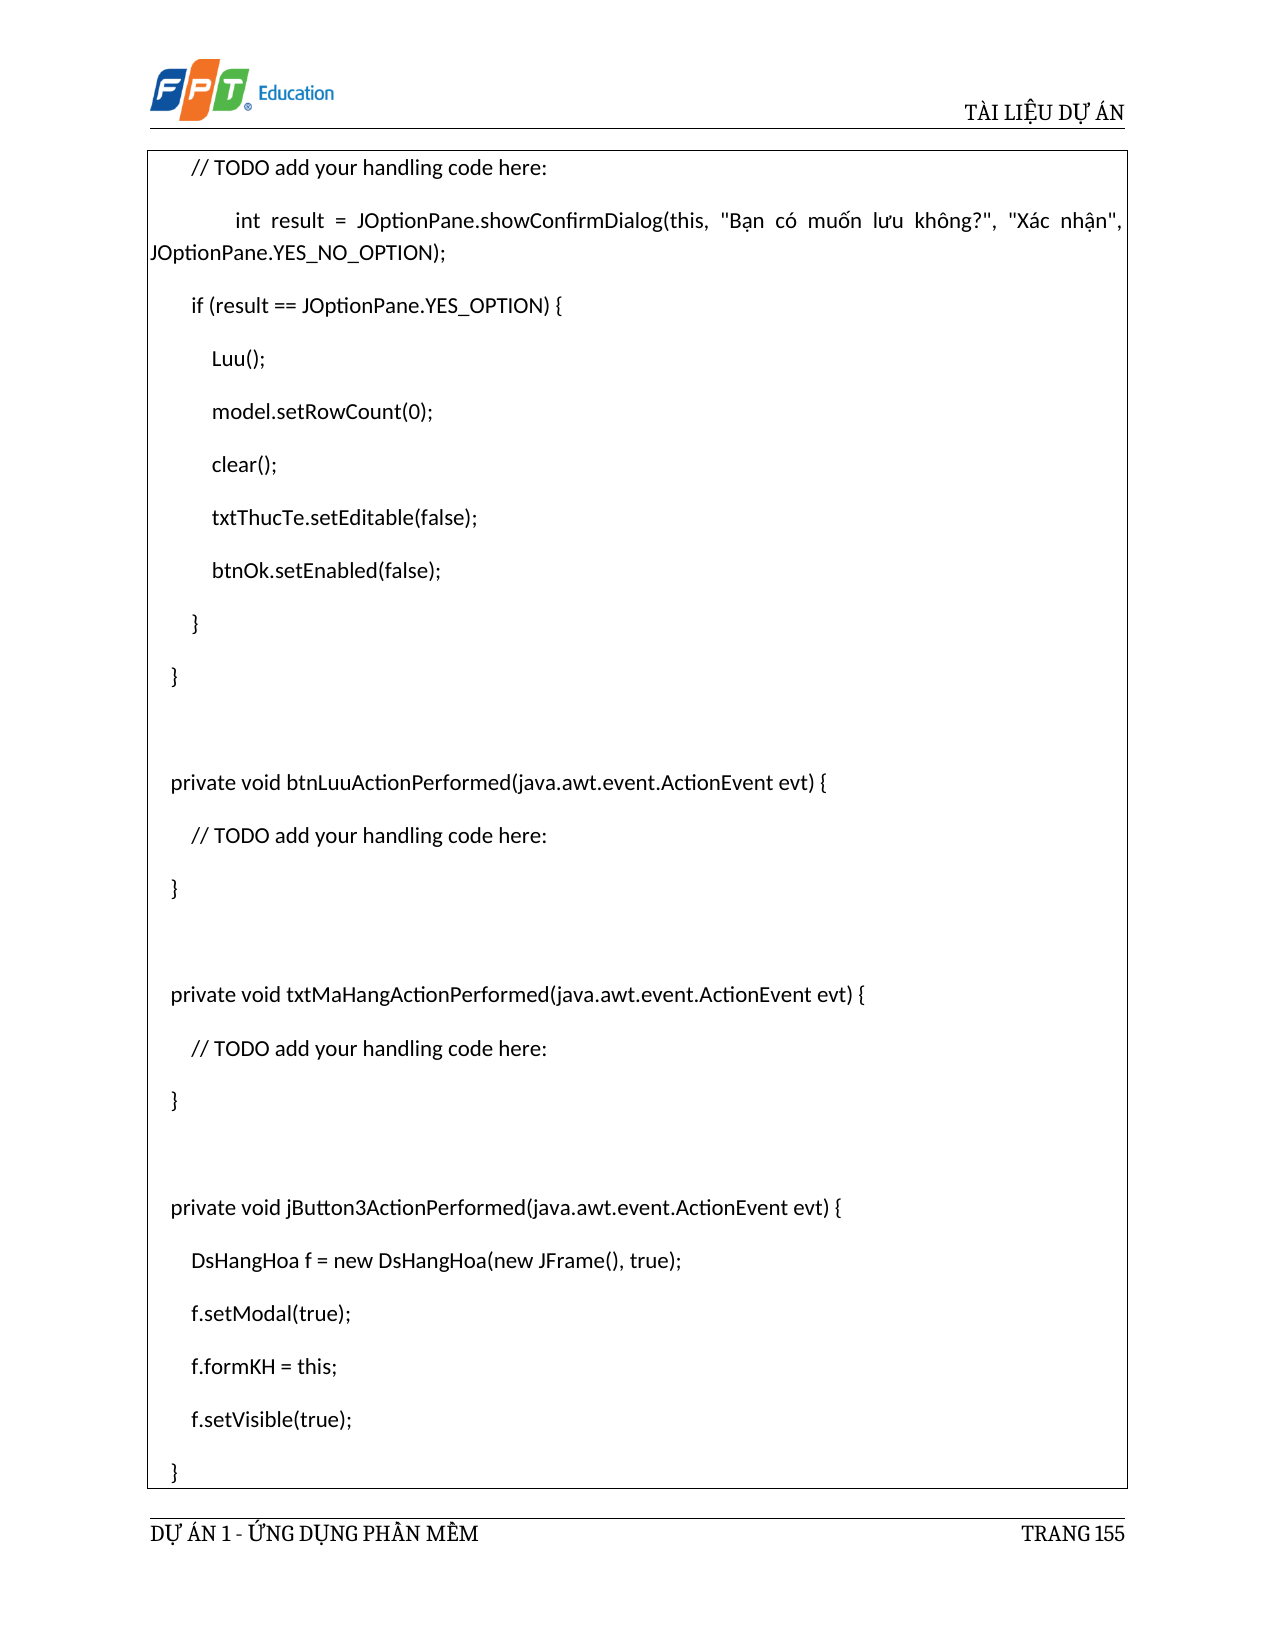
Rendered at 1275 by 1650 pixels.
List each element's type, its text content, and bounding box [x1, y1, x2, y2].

text DsHangHoa f = new DsHangHoa(new JFrame(), true); [148, 1243, 1127, 1274]
text private void txtMaHangActionPerformed(java.awt.event.ActionEvent evt) { [148, 977, 1127, 1009]
text // TODO add your handling code here: [148, 151, 1127, 181]
text clear(); [148, 447, 1127, 478]
text } [148, 1455, 1127, 1488]
text private void jButton3ActionPerformed(java.awt.event.ActionEvent evt) { [148, 1189, 1127, 1221]
text if (result == JOptionPane.YES_OPTION) { [148, 288, 1127, 319]
text f.setVisible(true); [148, 1402, 1127, 1433]
text f.formKH = this; [148, 1349, 1127, 1380]
text } [148, 659, 1127, 691]
picture [150, 59, 336, 121]
text btnOk.setEnabled(false); [148, 553, 1127, 584]
text } [148, 871, 1127, 903]
text int result = JOptionPane.showConfirmDialog(this, "Bạn có muốn lưu không?", "Xác nhận", JOptionPane.YES_NO_OPTION); [148, 203, 1127, 266]
text f.setModal(true); [148, 1296, 1127, 1327]
text model.setRowCount(0); [148, 394, 1127, 425]
text // TODO add your handling code here: [148, 1031, 1127, 1062]
text Luu(); [148, 341, 1127, 372]
text // TODO add your handling code here: [148, 818, 1127, 849]
text } [148, 606, 1127, 637]
text txtThucTe.setEditable(false); [148, 500, 1127, 531]
text private void btnLuuActionPerformed(java.awt.event.ActionEvent evt) { [148, 765, 1127, 797]
text } [148, 1083, 1127, 1115]
